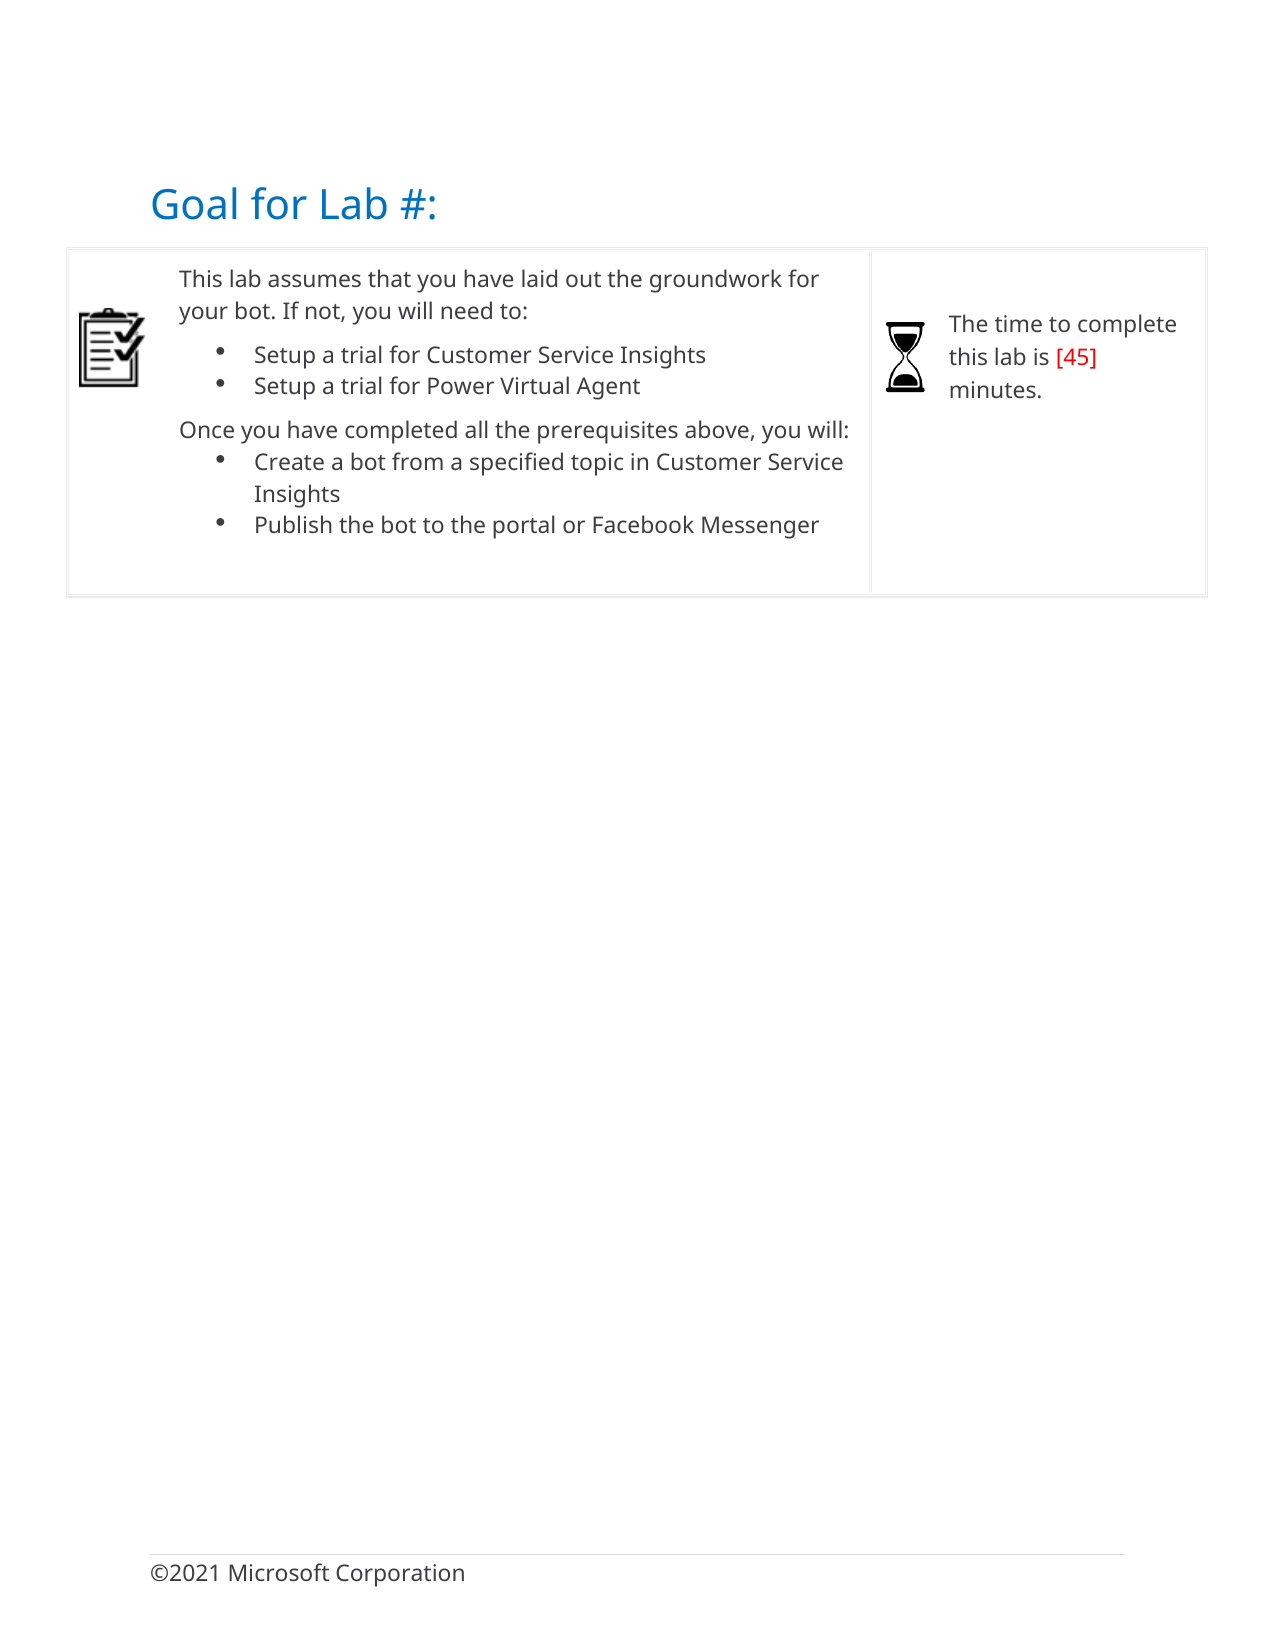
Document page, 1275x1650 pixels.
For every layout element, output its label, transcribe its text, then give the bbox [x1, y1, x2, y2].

table_header [69, 250, 168, 594]
table_header The time to complete this lab is [45] minutes. [937, 250, 1205, 594]
table_header [871, 250, 937, 594]
table_header This lab assumes that you have laid out the groundwork for your bot. If not, you will need to: Setup a trial for Customer Service Insights Setup a trial for Power Virtual Agent Once you have completed all the prerequisites above, you will: Create a bot from a specified topic in Customer Service Insights Publish the bot to the portal or Facebook Messenger [168, 248, 871, 594]
picture [882, 308, 927, 397]
subtitle Goal for Lab #: [150, 175, 1125, 232]
picture [79, 308, 147, 389]
